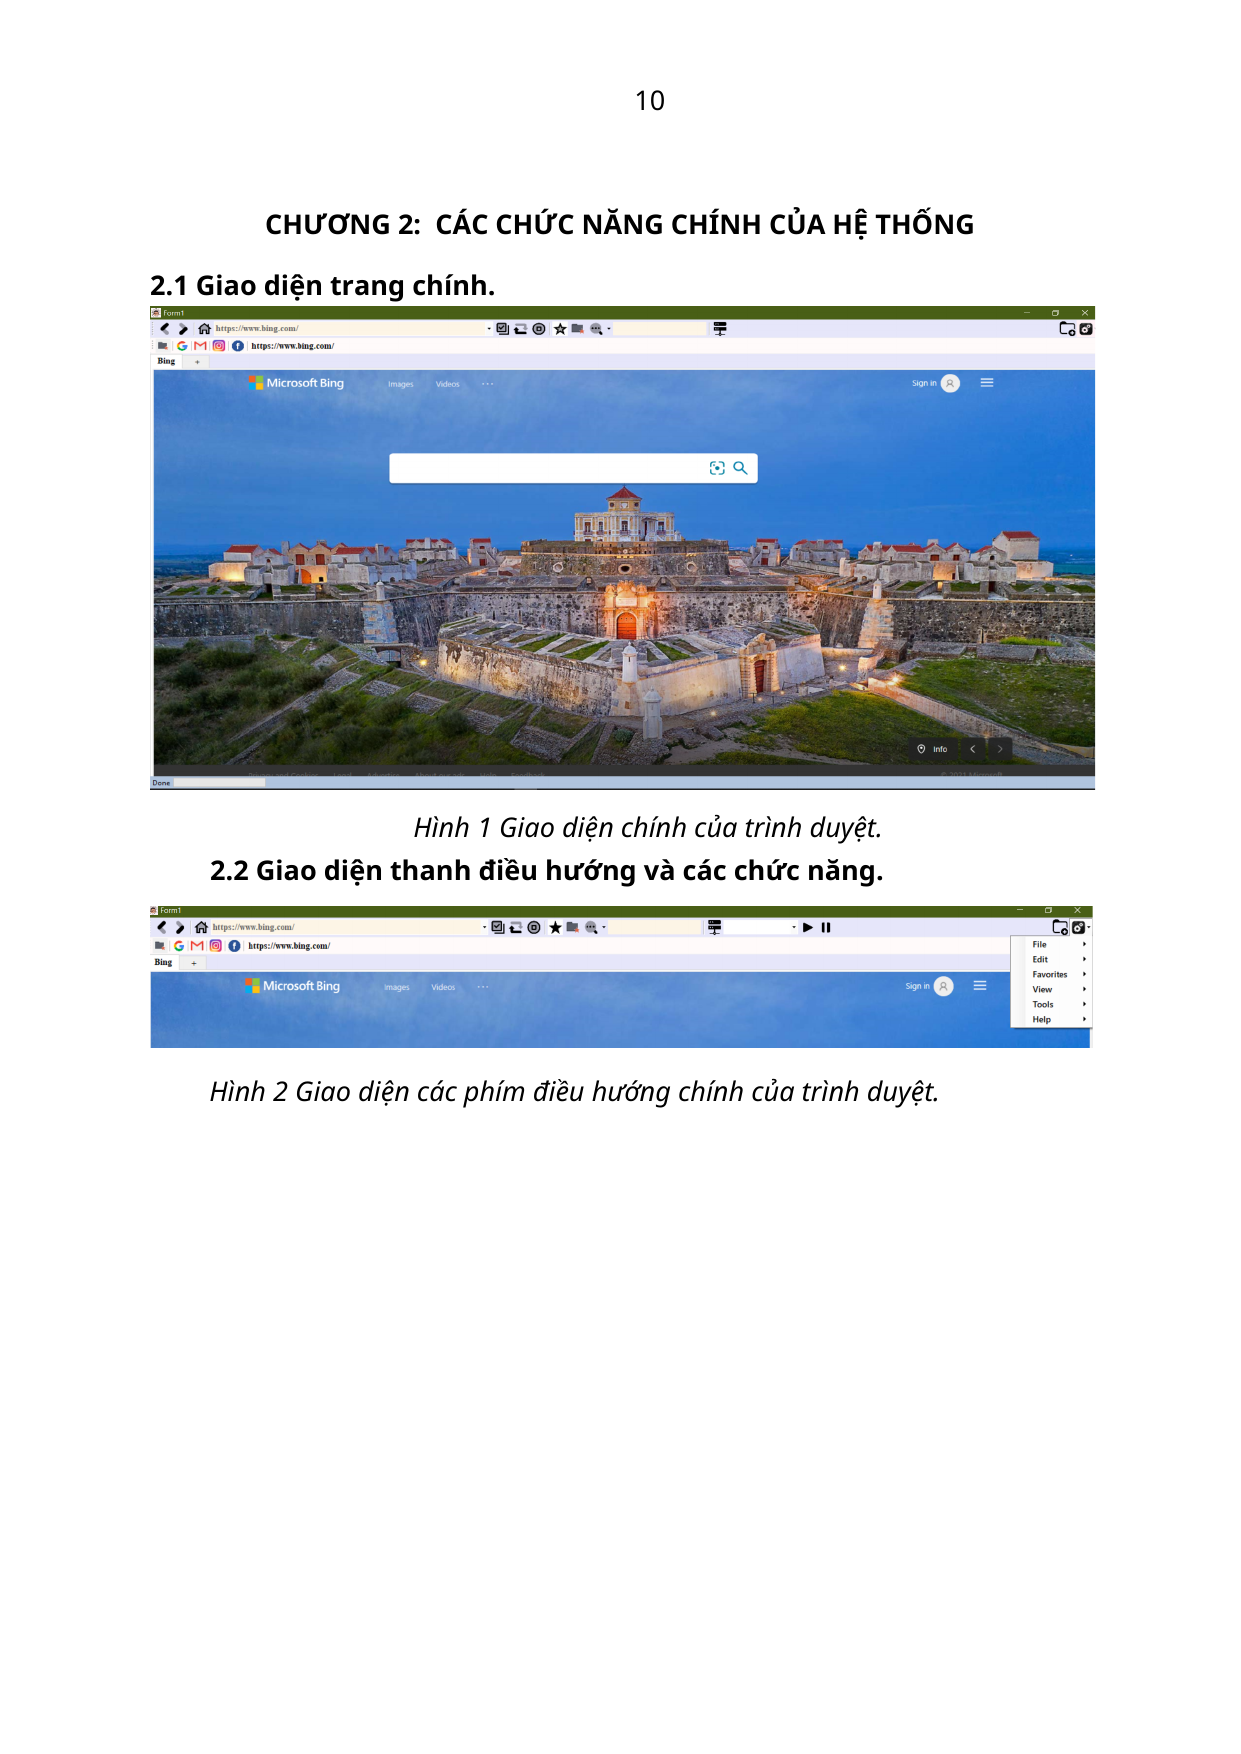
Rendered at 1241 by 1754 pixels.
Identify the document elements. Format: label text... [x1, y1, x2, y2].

text Hình Giao diện các phím điều hướng chính của trình duyệt. [150, 1072, 1090, 1109]
text Hình Giao diện chính của trình duyệt. [150, 809, 1090, 846]
subtitle 2.2 Giao diện thanh điều hướng và các chức năng. [210, 852, 1090, 889]
picture [150, 906, 1093, 1048]
picture [150, 306, 1096, 790]
subtitle CHƯƠNG 2: CÁC CHỨC NĂNG CHÍNH CỦA HỆ THỐNG [150, 205, 1090, 242]
list 2.1 Giao diện trang chính. [150, 267, 1090, 304]
